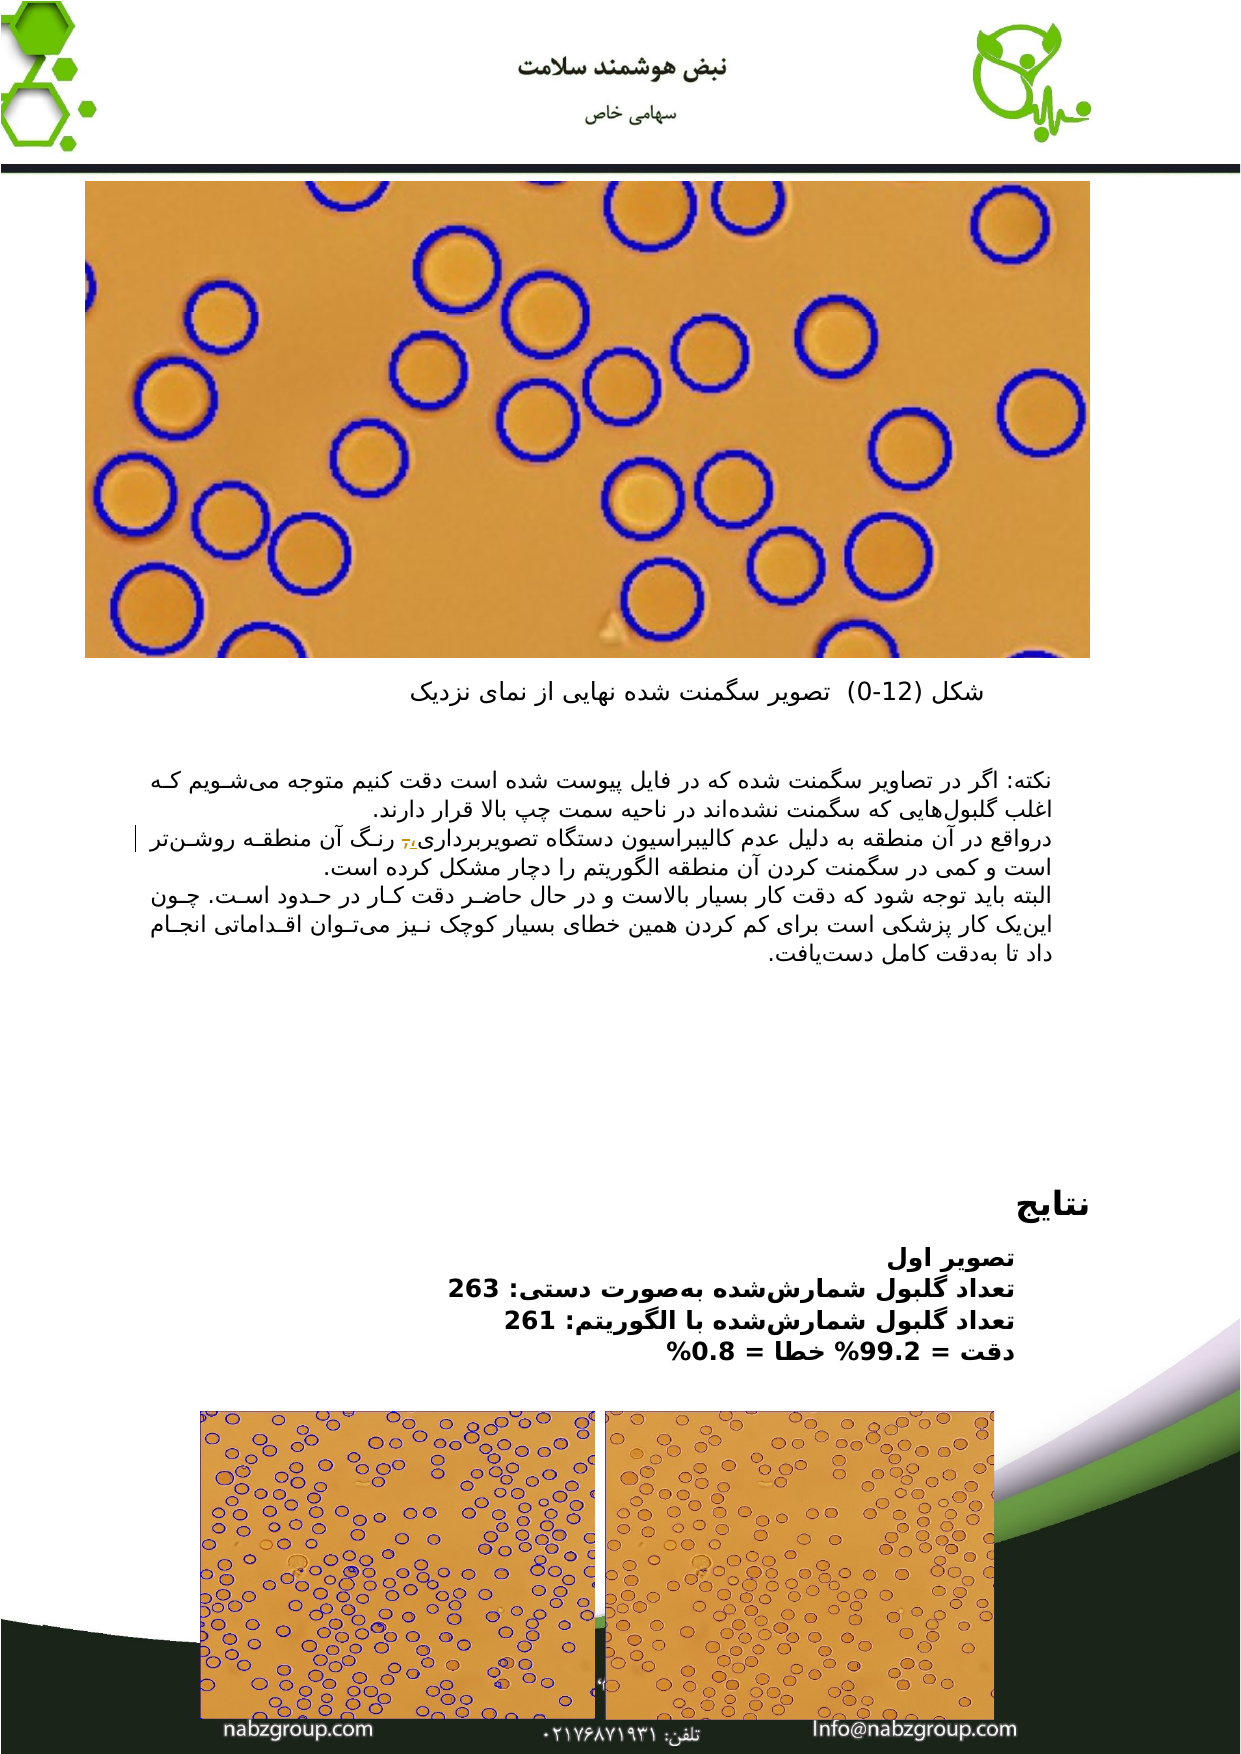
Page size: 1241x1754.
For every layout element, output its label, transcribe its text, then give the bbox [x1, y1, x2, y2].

list تصویر اول [150, 1243, 1015, 1272]
list البته باید توجه شود که دقت کار بسیار بالاست و در حال حاضر دقت کار در حدود است. چون این‌یک کار پزشکی است برای کم کردن همین خطای بسیار کوچک نیز می‌توان اقداماتی انجام داد تا به‌دقت کامل دست‌یافت. [150, 883, 1053, 967]
text نتایج [150, 1185, 1090, 1223]
list نکته: اگر در تصاویر سگمنت شده که در فایل پیوست شده است دقت کنیم متوجه می‌شویم که اغلب گلبول‌هایی که سگمنت نشده‌اند در ناحیه سمت چپ بالا قرار دارند. [150, 768, 1053, 823]
list تعداد گلبول شمارش‌شده با الگوریتم: 261 [150, 1306, 1015, 1335]
list تصویر سگمنت شده نهایی از نمای نزدیک [150, 680, 1090, 705]
list دقت = 99.2% خطا = 0.8% [150, 1338, 1015, 1367]
picture [1, 1, 1241, 1754]
list تعداد گلبول شمارش‌شده به‌صورت دستی: 263 [150, 1275, 1015, 1304]
list درواقع در آن منطقه به دلیل عدم کالیبراسیون دستگاه تصویربرداری رنگ آن منطقه روشن‌تر است و کمی در سگمنت کردن آن منطقه الگوریتم را دچار مشکل کرده است. [150, 825, 1053, 881]
